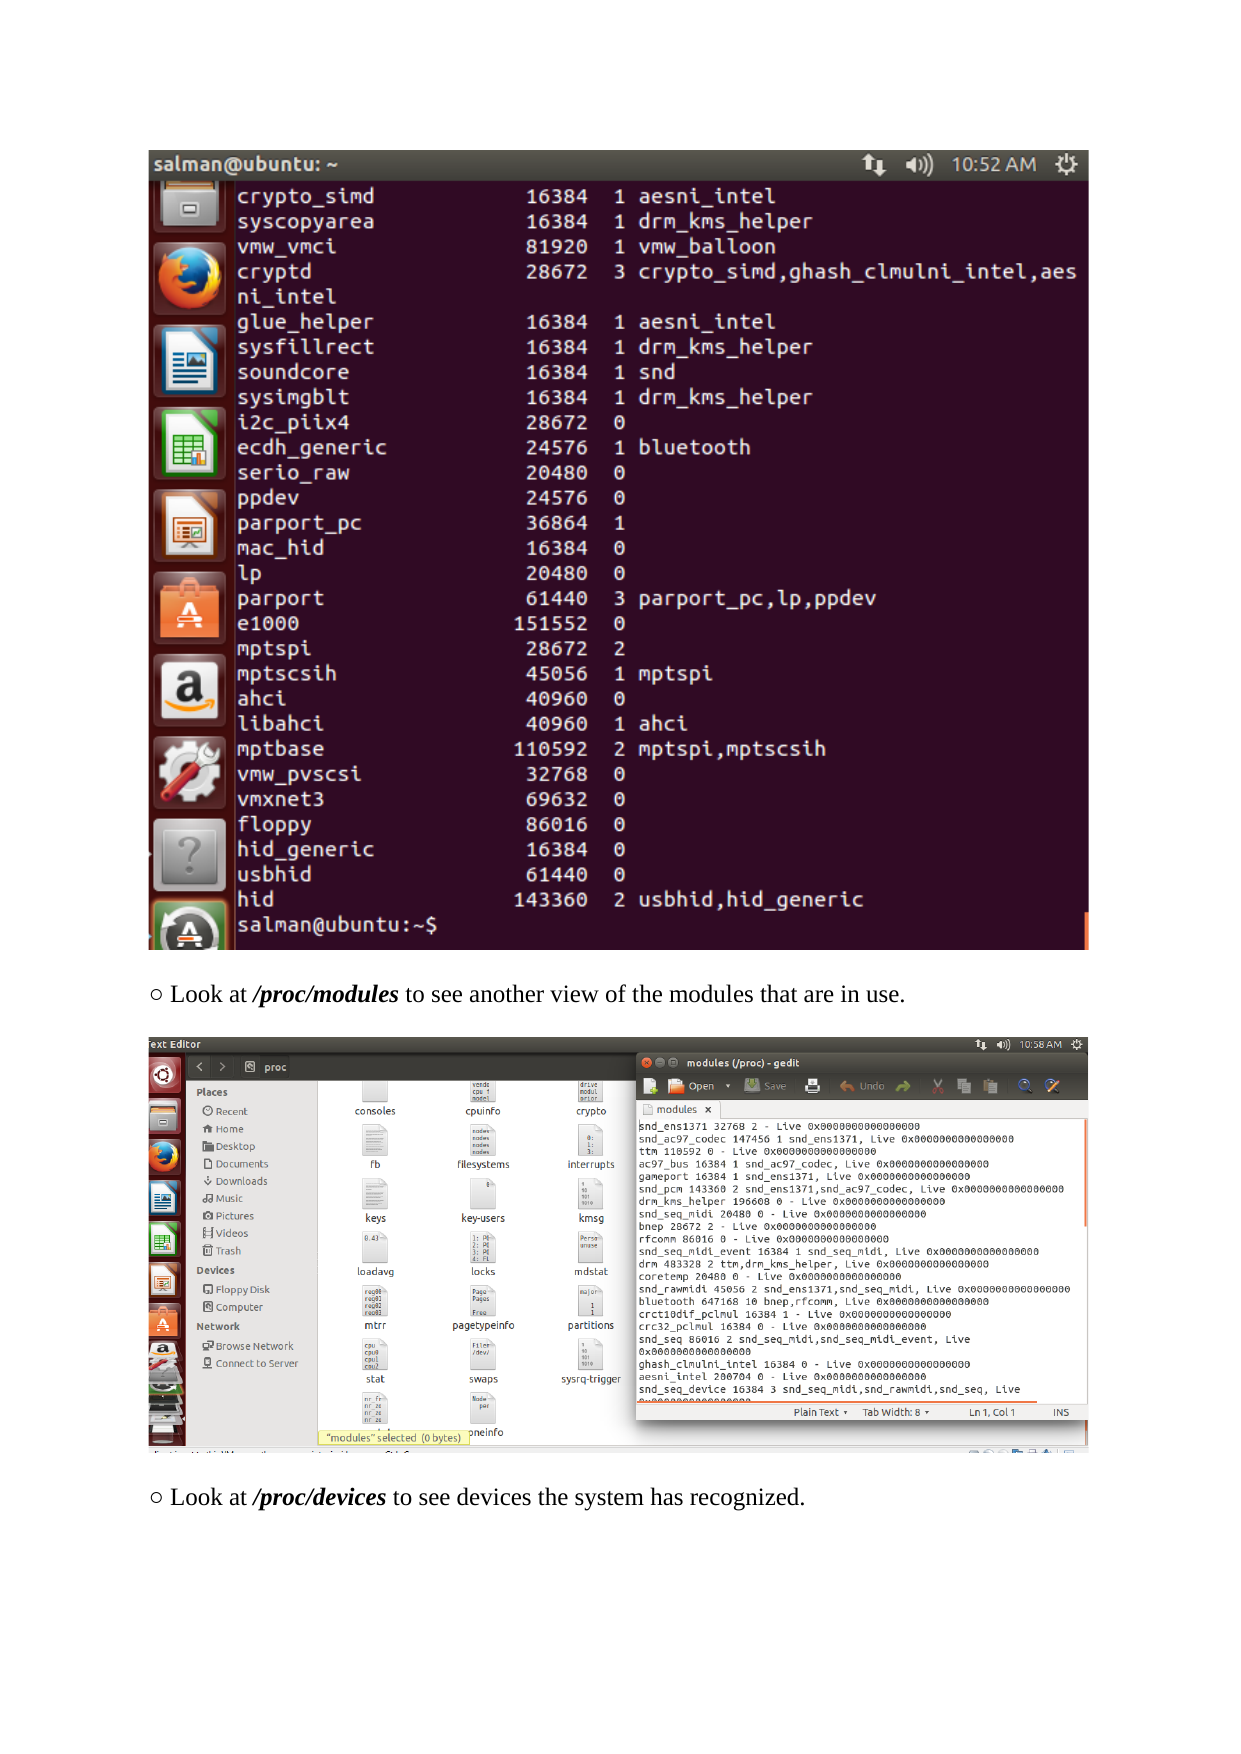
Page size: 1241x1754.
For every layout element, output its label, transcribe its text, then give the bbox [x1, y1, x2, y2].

picture [148, 150, 1089, 950]
text ○ Look at /proc/devices to see devices the system has recognized. [148, 1482, 1090, 1511]
text ○ Look at /proc/modules to see another view of the modules that are in use. [148, 979, 1090, 1008]
picture [148, 1037, 1089, 1453]
